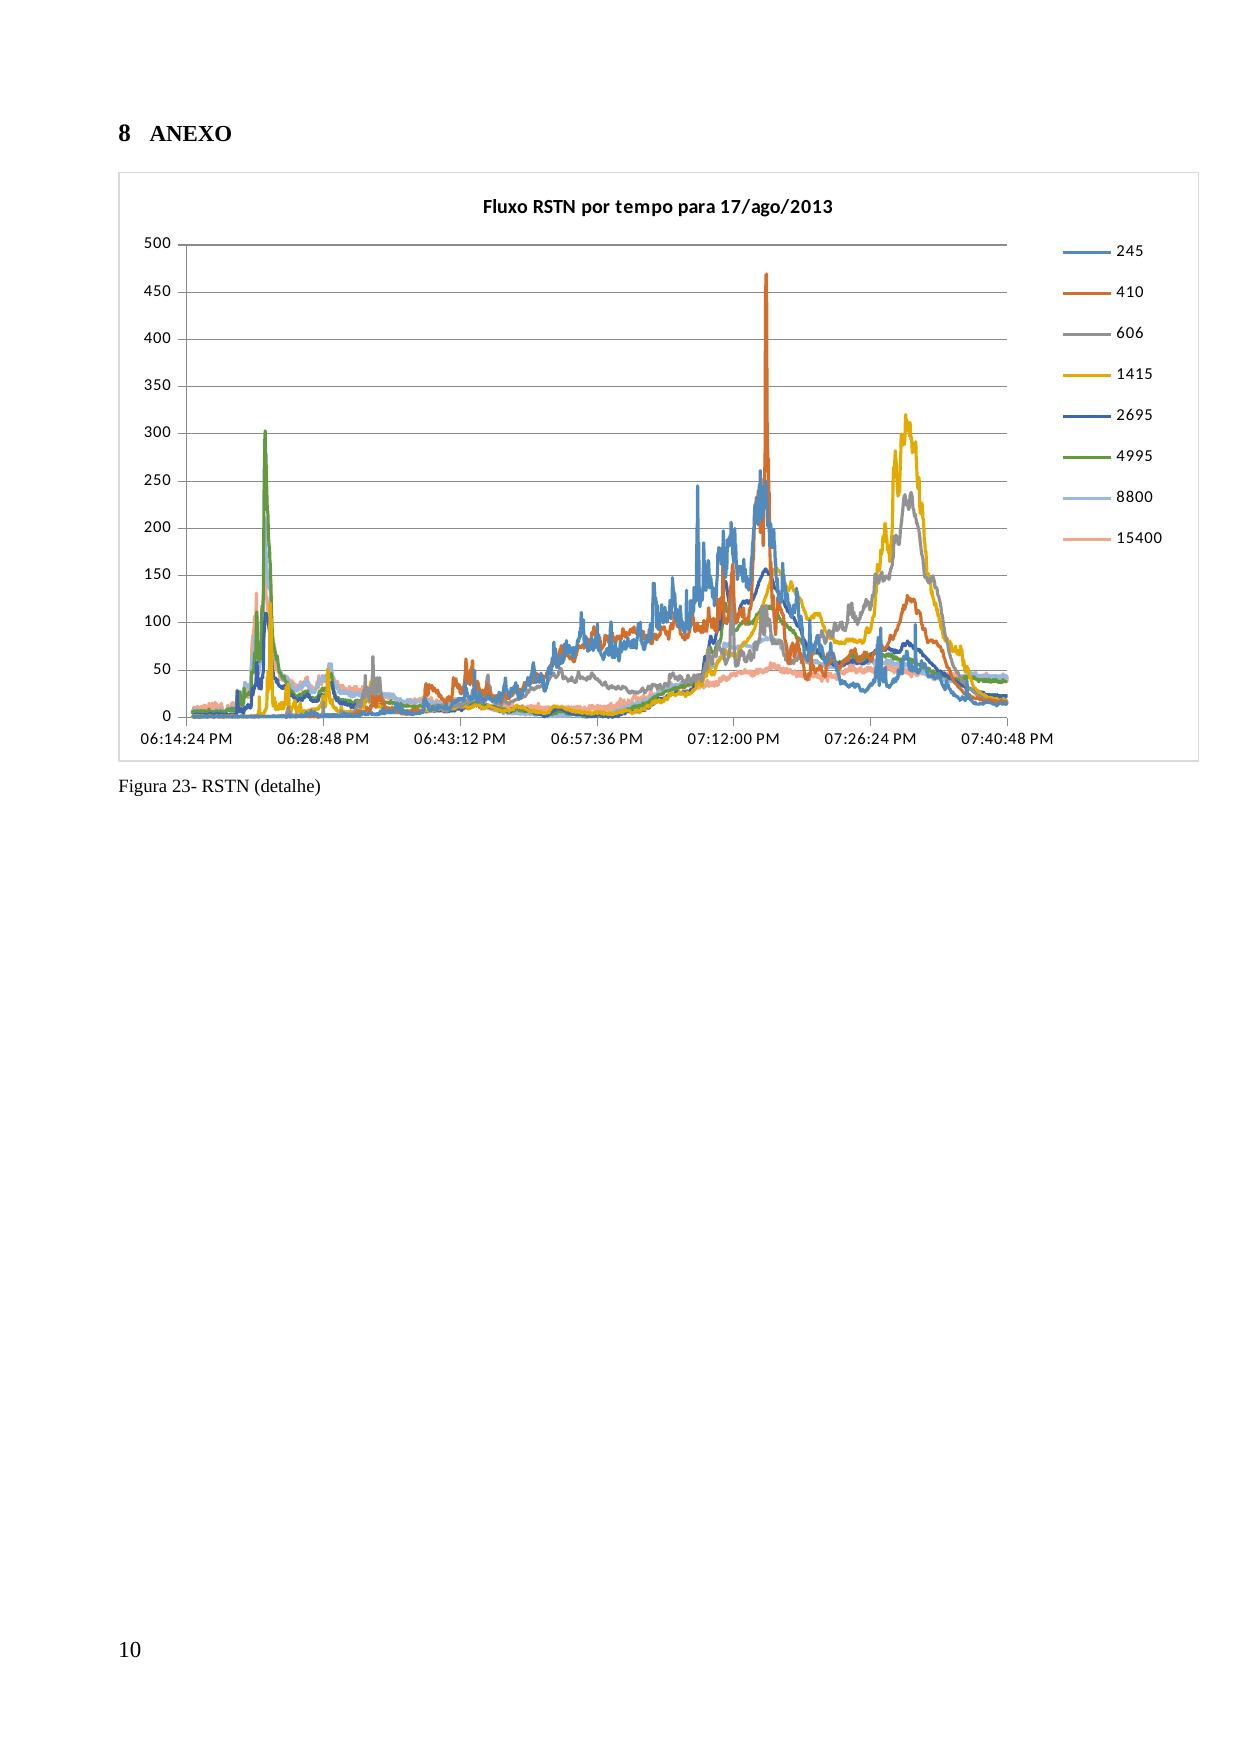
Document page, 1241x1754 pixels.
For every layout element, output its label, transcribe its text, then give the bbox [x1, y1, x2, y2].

text Figura 23- RSTN (detalhe) [118, 774, 1122, 796]
subtitle ANEXO [118, 118, 1122, 147]
